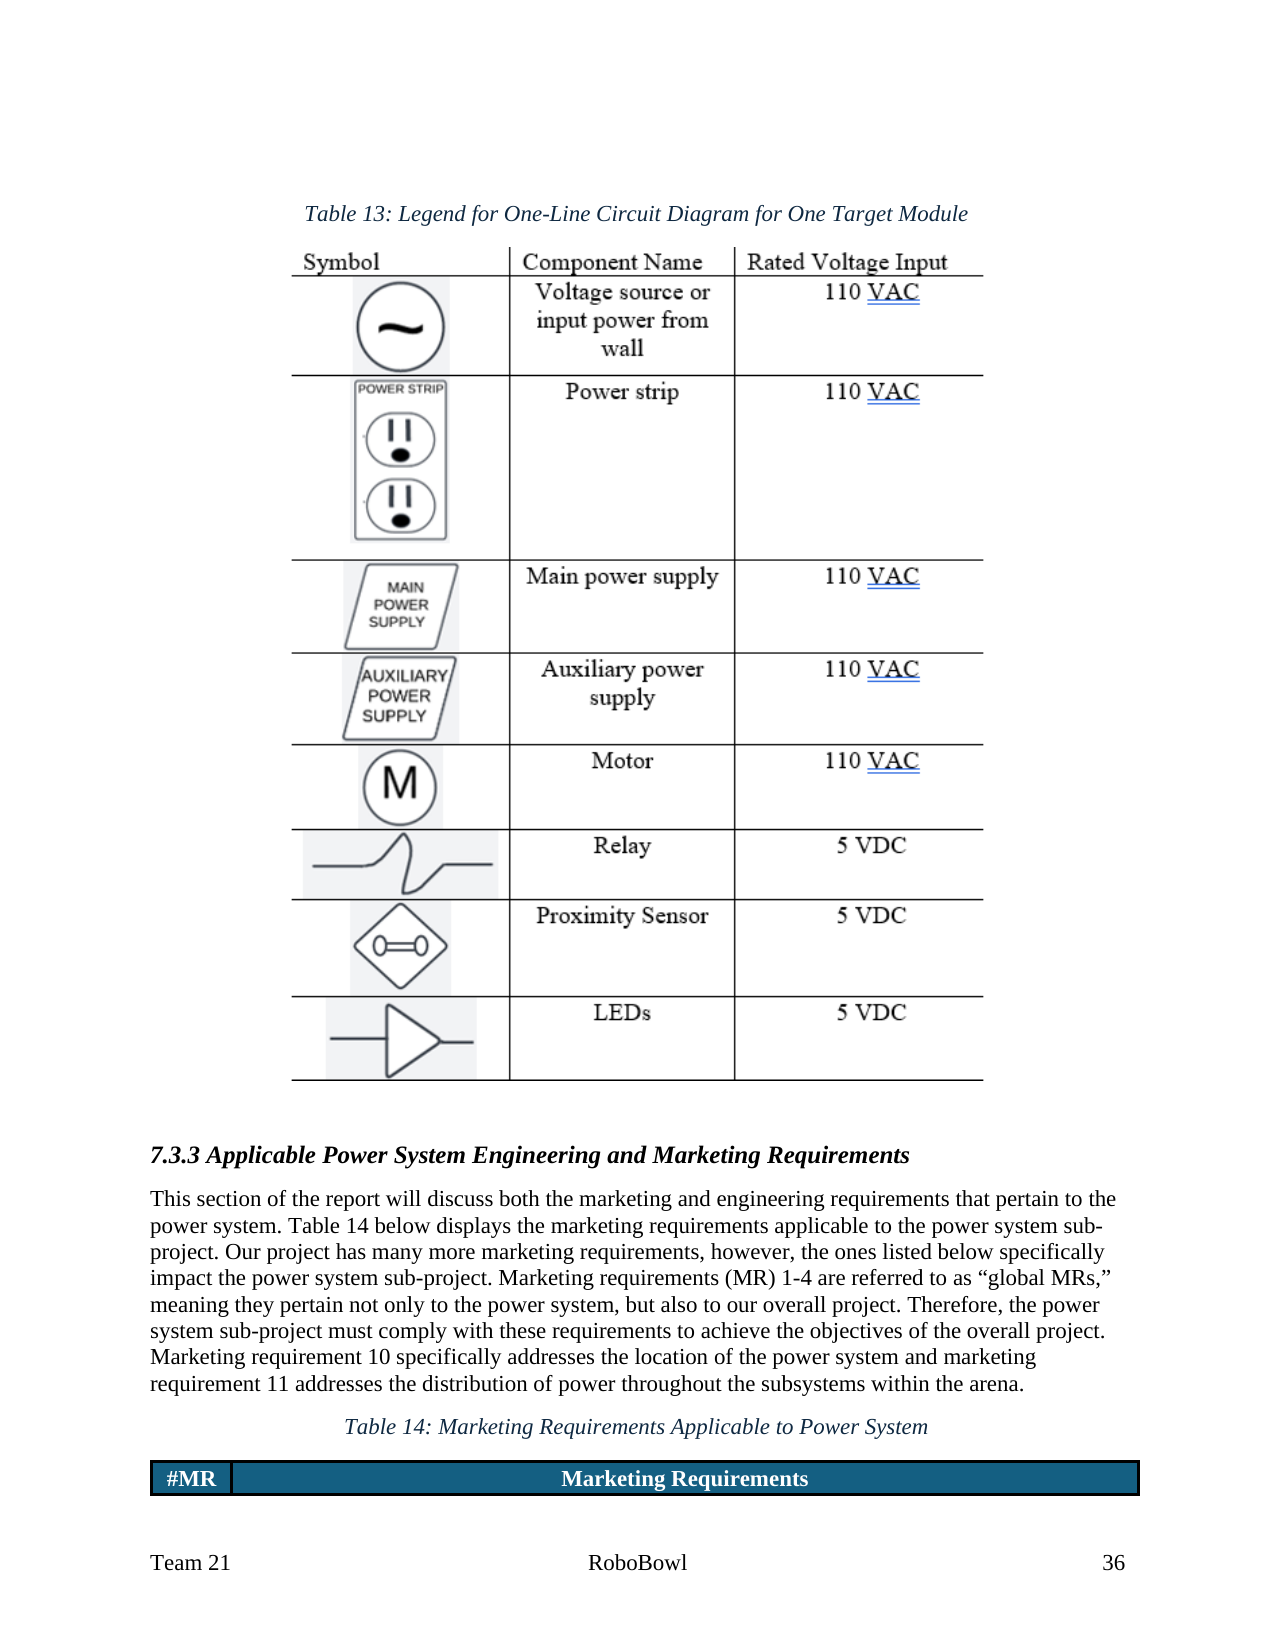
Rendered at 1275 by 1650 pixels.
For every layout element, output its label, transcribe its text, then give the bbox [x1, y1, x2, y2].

picture [291, 247, 984, 1081]
text Table 13: Legend for One-Line Circuit Diagram for One Target Module [150, 200, 1125, 227]
table_header #MR [153, 1463, 230, 1493]
table_header Marketing Requirements [233, 1463, 1137, 1493]
text Table 14: Marketing Requirements Applicable to Power System [150, 1413, 1125, 1439]
text 7.3.3 Applicable Power System Engineering and Marketing Requirements [150, 1140, 1125, 1169]
text This section of the report will discuss both the marketing and engineering requirements that pertain to the power system. Table 14 below displays the marketing requirements applicable to the power system sub-project. Our project has many more marketing requirements, however, the ones listed below specifically impact the power system sub-project. Marketing requirements (MR) 1-4 are referred to as “global MRs,” meaning they pertain not only to the power system, but also to our overall project. Therefore, the power system sub-project must comply with these requirements to achieve the objectives of the overall project. Marketing requirement 10 specifically addresses the location of the power system and marketing requirement 11 addresses the distribution of power throughout the subsystems within the arena. [150, 1185, 1125, 1396]
